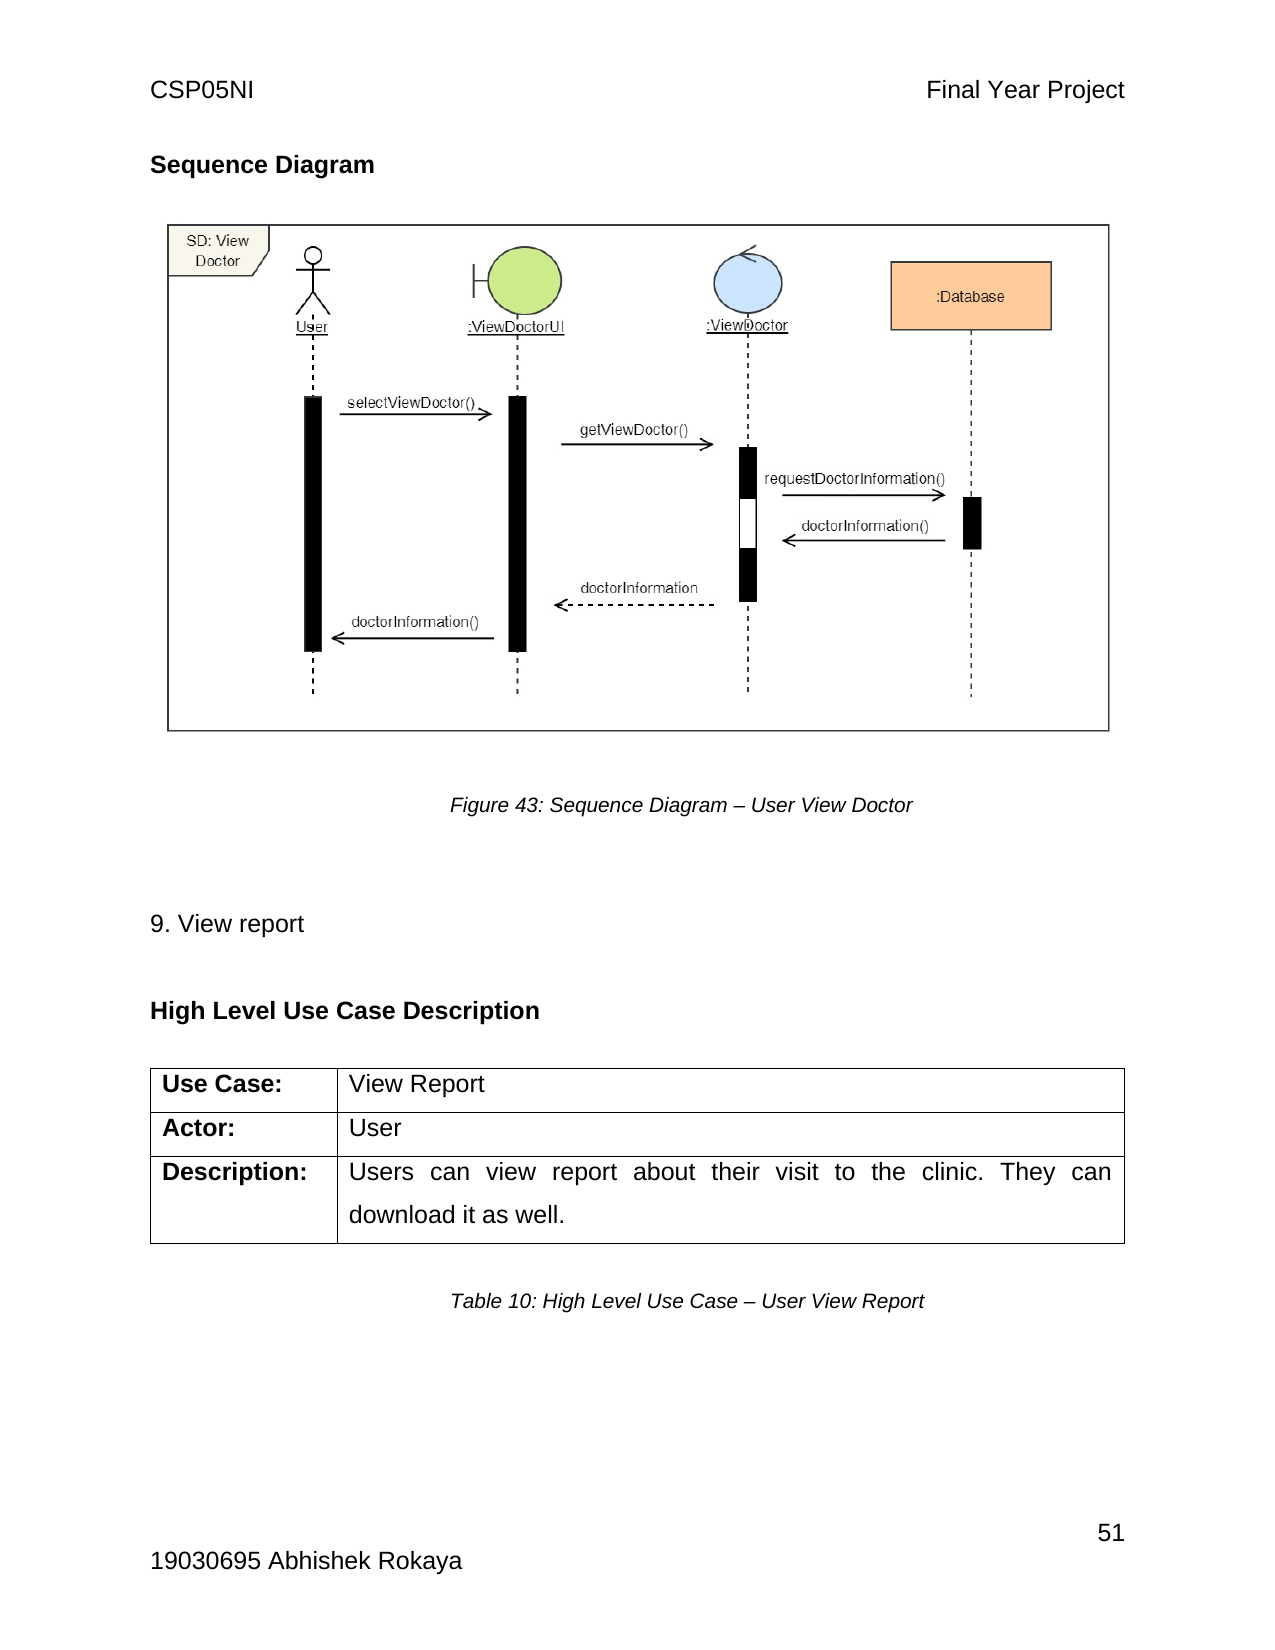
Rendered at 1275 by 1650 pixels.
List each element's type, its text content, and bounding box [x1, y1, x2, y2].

table_cell User [338, 1113, 1124, 1156]
table_header Use Case: [151, 1069, 337, 1112]
text Table 10: High Level Use Case – User View Report [375, 1289, 1125, 1313]
picture [150, 207, 1125, 748]
text High Level Use Case Description [150, 996, 1125, 1024]
text Figure 43: Sequence Diagram – User View Doctor [375, 793, 1125, 817]
table_cell Actor: [151, 1113, 337, 1156]
table_cell Description: [151, 1157, 337, 1243]
text 9. View report [150, 909, 1125, 938]
text Sequence Diagram [150, 150, 1125, 179]
table_cell Users can view report about their visit to the clinic. They can download it as well. [338, 1157, 1124, 1243]
table_header View Report [338, 1069, 1124, 1112]
